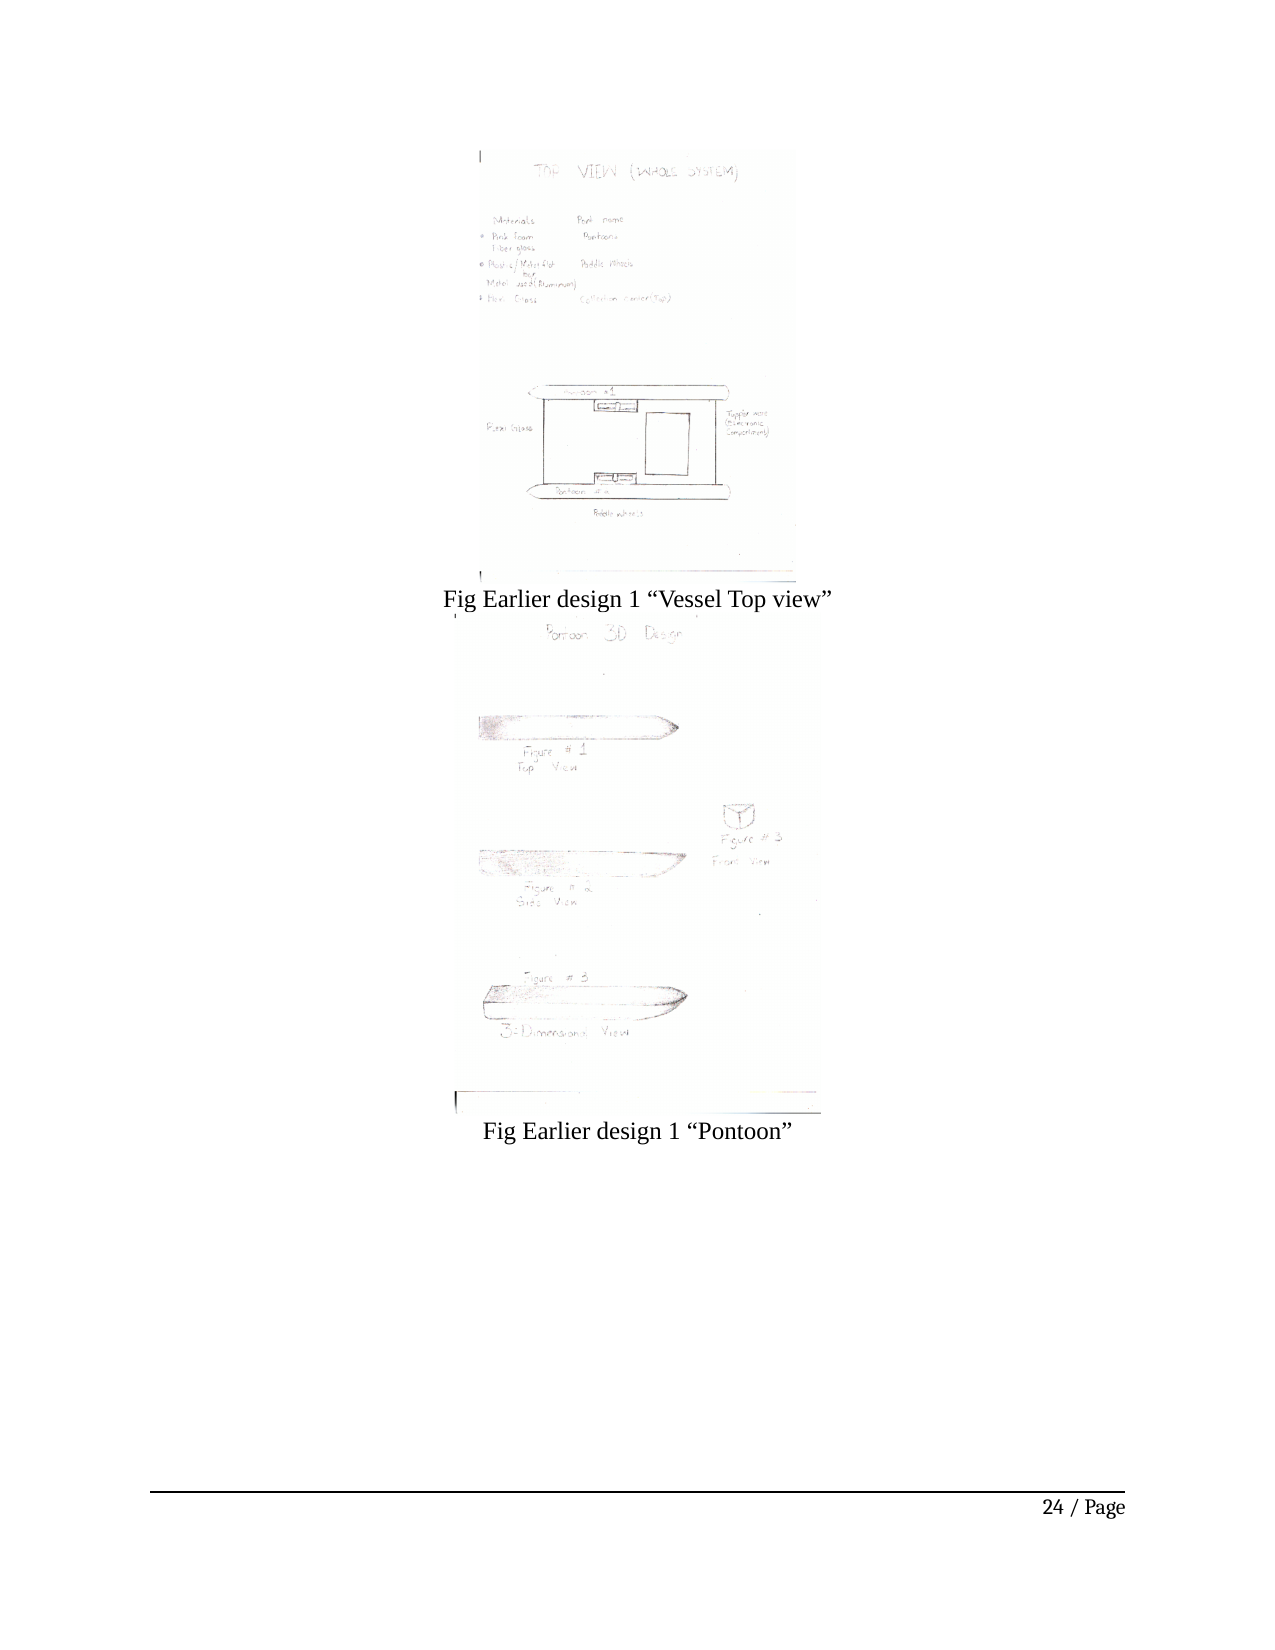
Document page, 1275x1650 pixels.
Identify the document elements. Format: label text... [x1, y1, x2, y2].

text Fig Earlier design 1 “Vessel Top view” [150, 584, 1125, 613]
picture [455, 613, 821, 1115]
picture [480, 150, 796, 584]
text Fig Earlier design 1 “Pontoon” [150, 1116, 1125, 1145]
